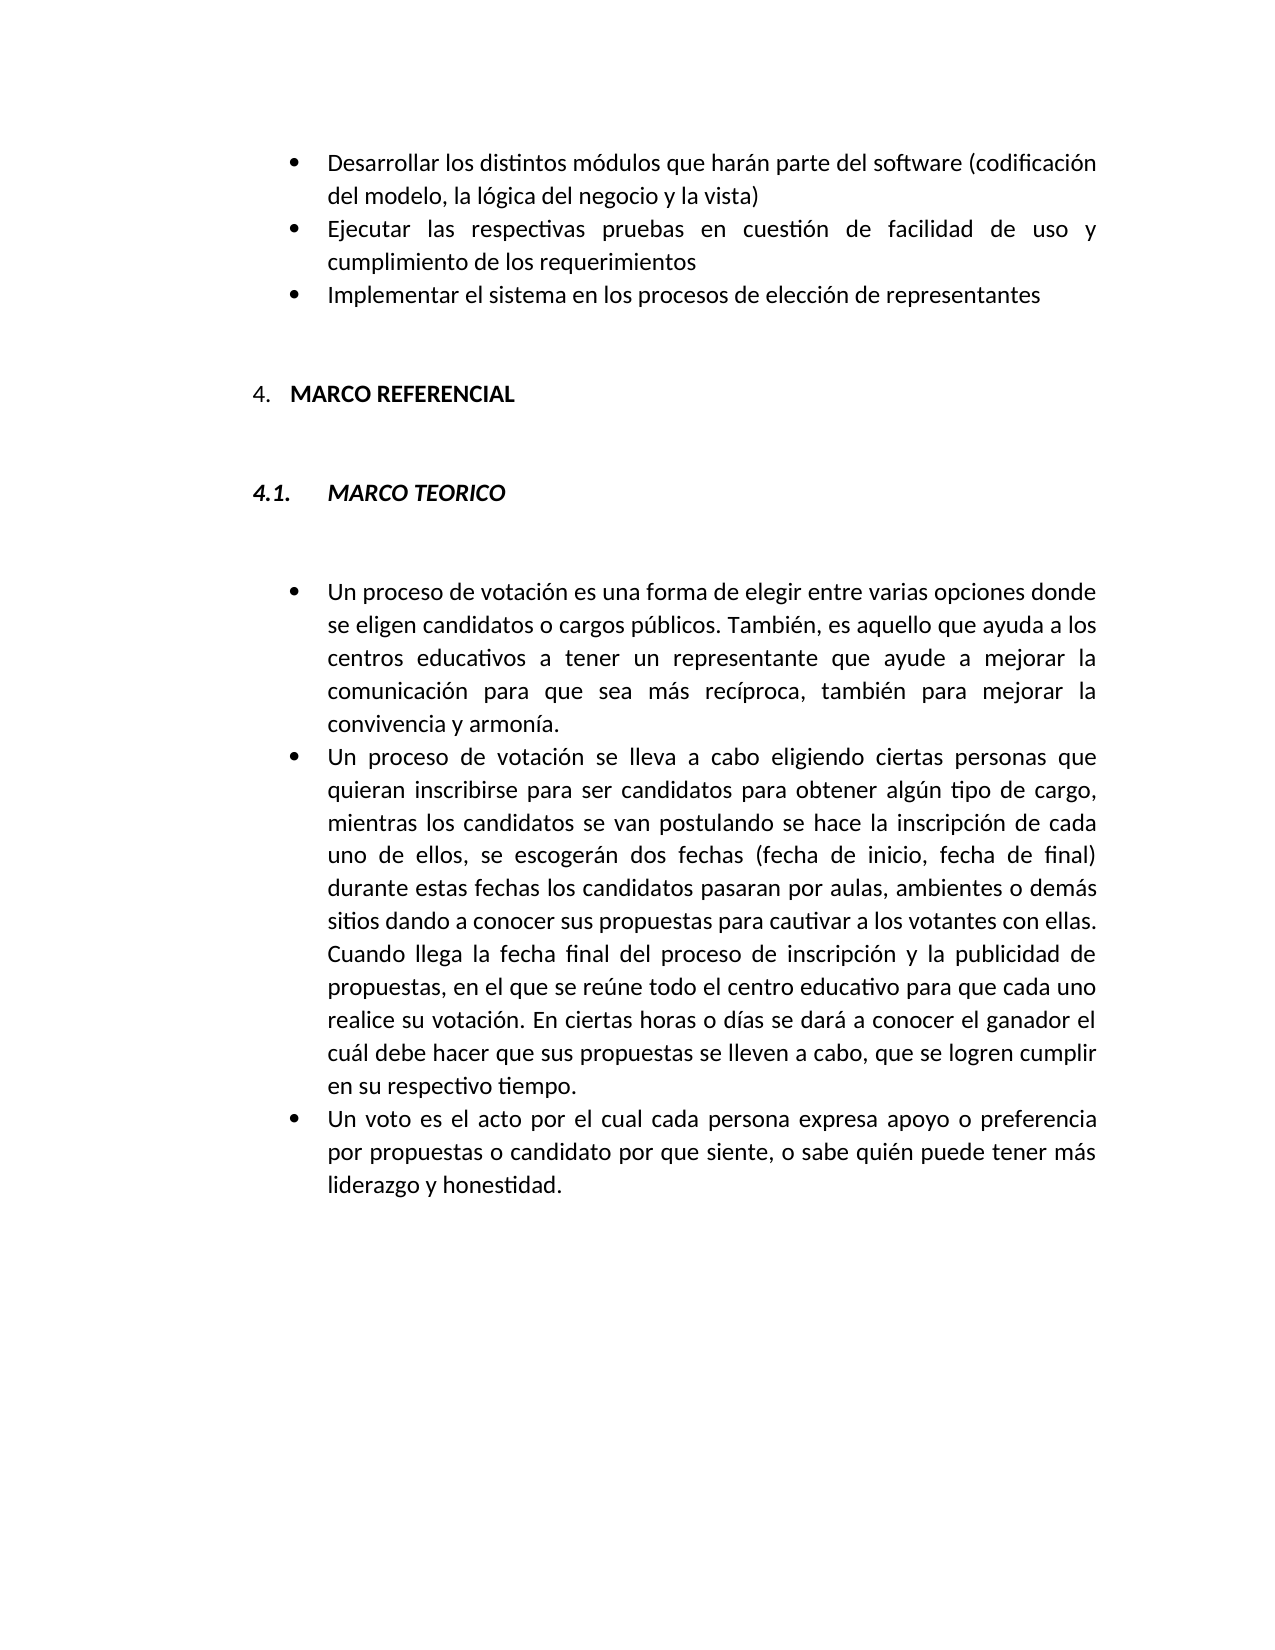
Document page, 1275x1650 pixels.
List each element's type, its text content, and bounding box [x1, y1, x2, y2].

list Desarrollar los distintos módulos que harán parte del software (codificación del modelo, la lógica del negocio y la vista) [290, 148, 1098, 211]
list MARCO REFERENCIAL [252, 378, 1098, 409]
list Ejecutar las respectivas pruebas en cuestión de facilidad de uso y cumplimiento de los requerimientos [290, 213, 1098, 277]
list Implementar el sistema en los procesos de elección de representantes [290, 279, 1098, 310]
list MARCO TEORICO [252, 478, 1098, 508]
list Un proceso de votación es una forma de elegir entre varias opciones donde se eligen candidatos o cargos públicos. También, es aquello que ayuda a los centros educativos a tener un representante que ayude a mejorar la comunicación para que sea más recíproca, también para mejorar la convivencia y armonía. [290, 576, 1098, 738]
list Un proceso de votación se lleva a cabo eligiendo ciertas personas que quieran inscribirse para ser candidatos para obtener algún tipo de cargo, mientras los candidatos se van postulando se hace la inscripción de cada uno de ellos, se escogerán dos fechas (fecha de inicio, fecha de final) durante estas fechas los candidatos pasaran por aulas, ambientes o demás sitios dando a conocer sus propuestas para cautivar a los votantes con ellas. Cuando llega la fecha final del proceso de inscripción y la publicidad de propuestas, en el que se reúne todo el centro educativo para que cada uno realice su votación. En ciertas horas o días se dará a conocer el ganador el cuál debe hacer que sus propuestas se lleven a cabo, que se logren cumplir en su respectivo tiempo. [290, 741, 1098, 1101]
list Un voto es el acto por el cual cada persona expresa apoyo o preferencia por propuestas o candidato por que siente, o sabe quién puede tener más liderazgo y honestidad. [290, 1103, 1098, 1199]
